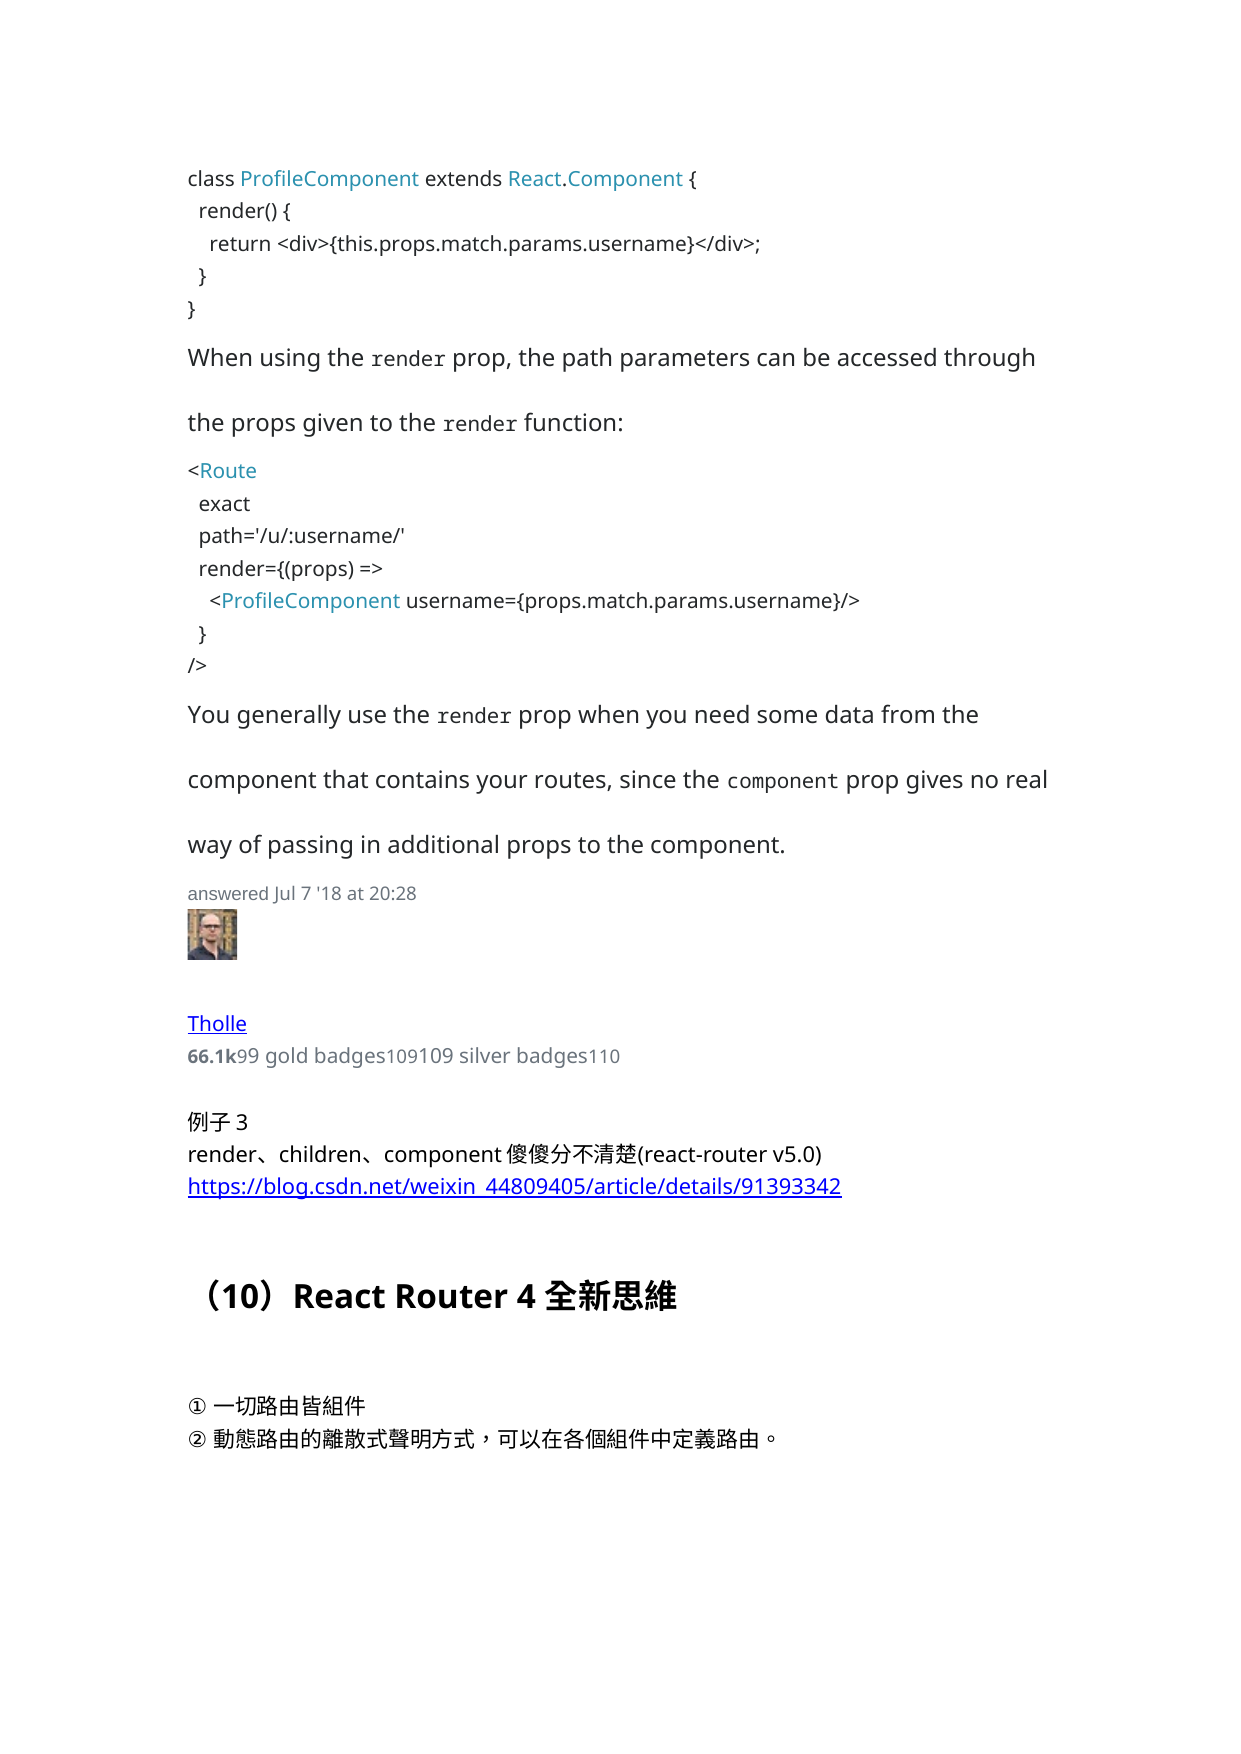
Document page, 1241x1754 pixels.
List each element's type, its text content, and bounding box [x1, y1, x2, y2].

text <Route [187, 454, 1053, 487]
text 66.1k99 gold badges109109 silver badges110 [187, 1039, 1053, 1072]
text class ProfileComponent extends React.Component { [187, 162, 1053, 194]
text } [187, 292, 1053, 324]
text render() { [187, 194, 1053, 227]
text answered Jul 7 '18 at 20:28 [187, 877, 1053, 909]
text ① 一切路由皆組件 [187, 1389, 1053, 1421]
text <ProfileComponent username={props.match.params.username}/> [187, 584, 1053, 617]
text 例子3 [187, 1104, 1053, 1137]
text exact [187, 487, 1053, 519]
picture [187, 909, 238, 960]
text render、children、component傻傻分不清楚(react-router v5.0) [187, 1137, 1053, 1169]
text You generally use the render prop when you need some data from the component that contains your routes, since the component prop gives no real way of passing in additional props to the component. [187, 682, 1053, 877]
text When using the render prop, the path parameters can be accessed through the props given to the render function: [187, 324, 1053, 454]
text /> [187, 649, 1053, 682]
subtitle （10）React Router 4 全新思維 [187, 1262, 1053, 1327]
text render={(props) => [187, 552, 1053, 584]
text } [187, 617, 1053, 649]
text } [187, 259, 1053, 292]
text return <div>{this.props.match.params.username}</div>; [187, 227, 1053, 259]
text path='/u/:username/' [187, 519, 1053, 552]
text https://blog.csdn.net/weixin_44809405/article/details/91393342 [187, 1169, 1053, 1202]
text ② 動態路由的離散式聲明方式，可以在各個組件中定義路由。 [187, 1421, 1053, 1454]
text Tholle [187, 1007, 1053, 1039]
